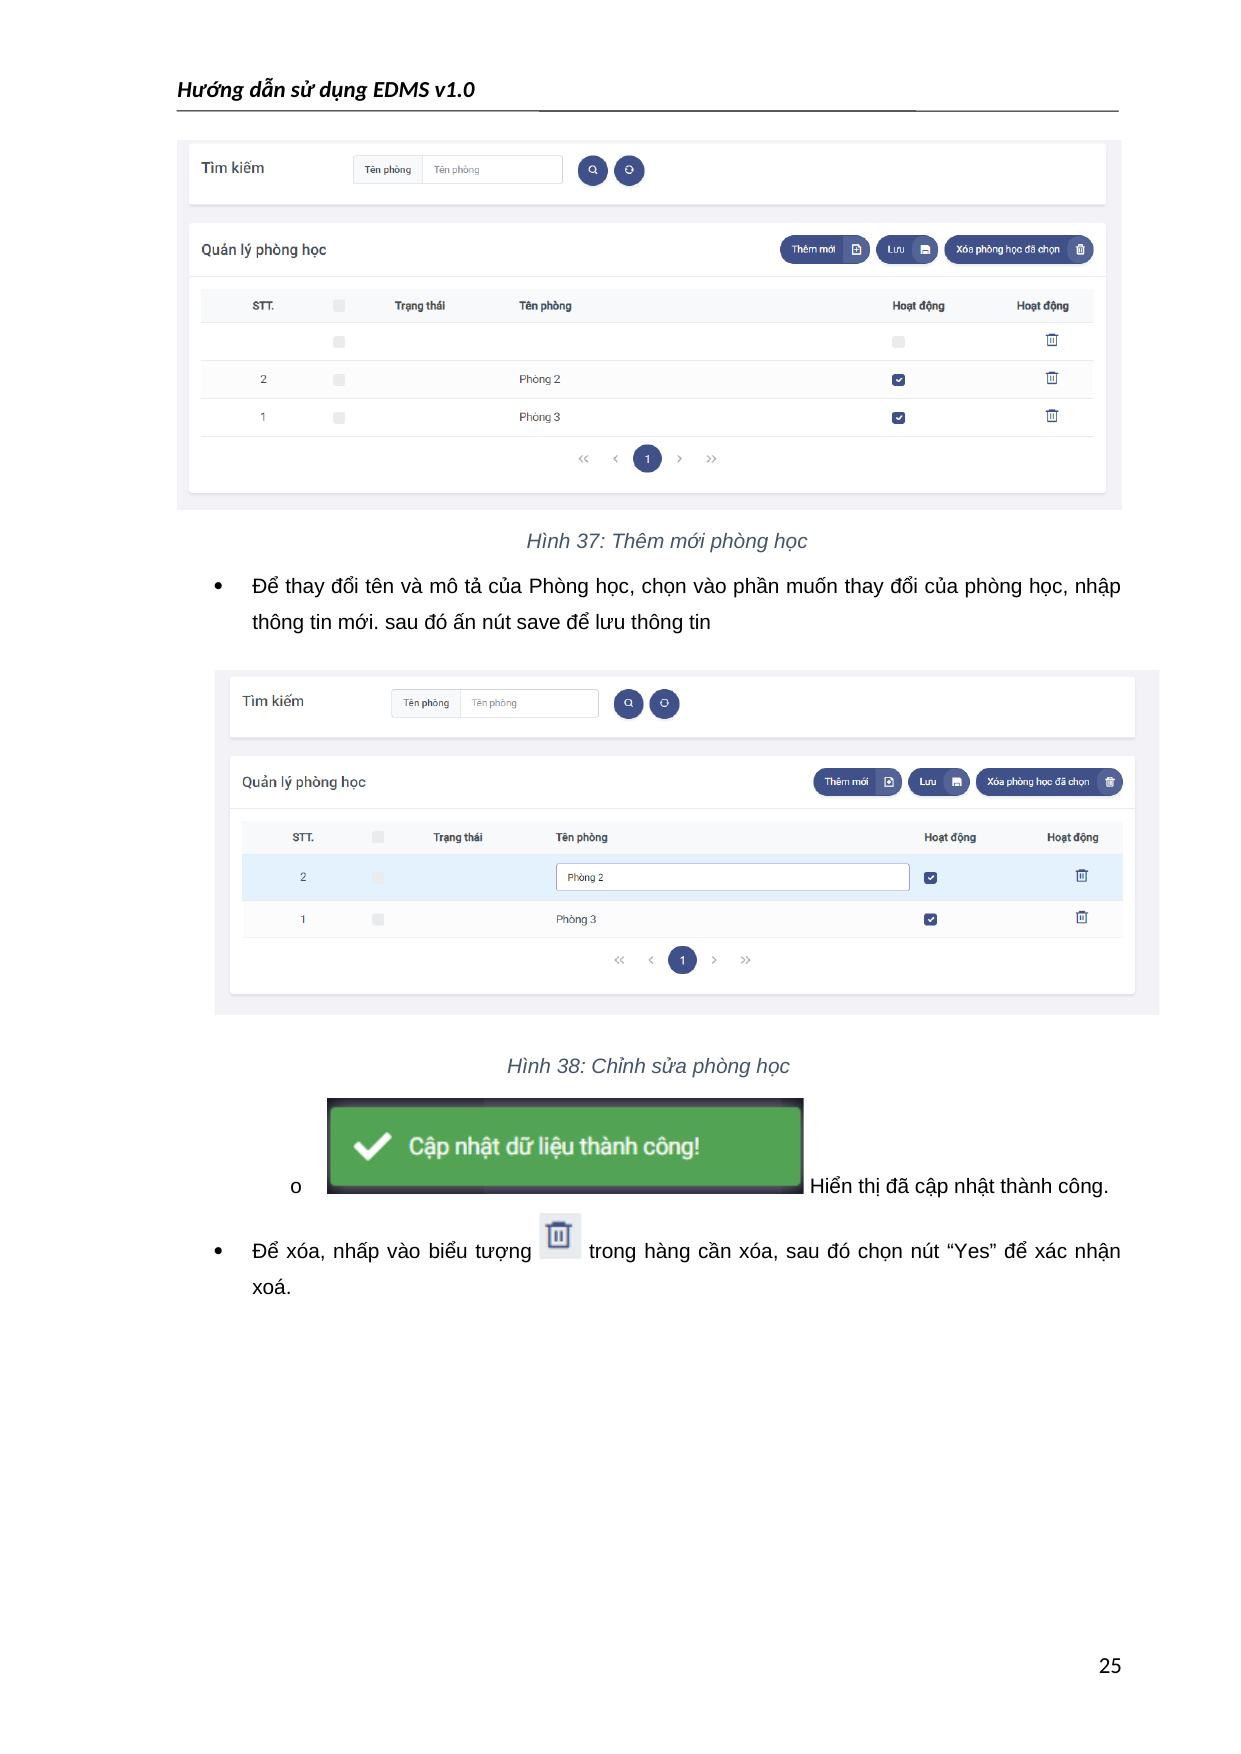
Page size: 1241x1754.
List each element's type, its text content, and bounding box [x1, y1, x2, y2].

text Hình 3.3.3 : Thêm mới phòng học [214, 529, 1122, 553]
list Để thay đổi tên và mô tả của Phòng học, chọn vào phần muốn thay đổi của phòng học, nhập thông tin mới. sau đó ấn nút save để lưu thông tin [214, 573, 1122, 633]
picture [177, 140, 1122, 510]
text Hình 3.3.4 : Chỉnh sửa phòng học [177, 1054, 1122, 1078]
picture [214, 670, 1160, 1015]
picture [539, 1213, 582, 1259]
picture [327, 1098, 804, 1194]
list Để xóa, nhấp vào biểu tượng trong hàng cần xóa, sau đó chọn nút “Yes” để xác nhận xoá. [214, 1213, 1122, 1299]
